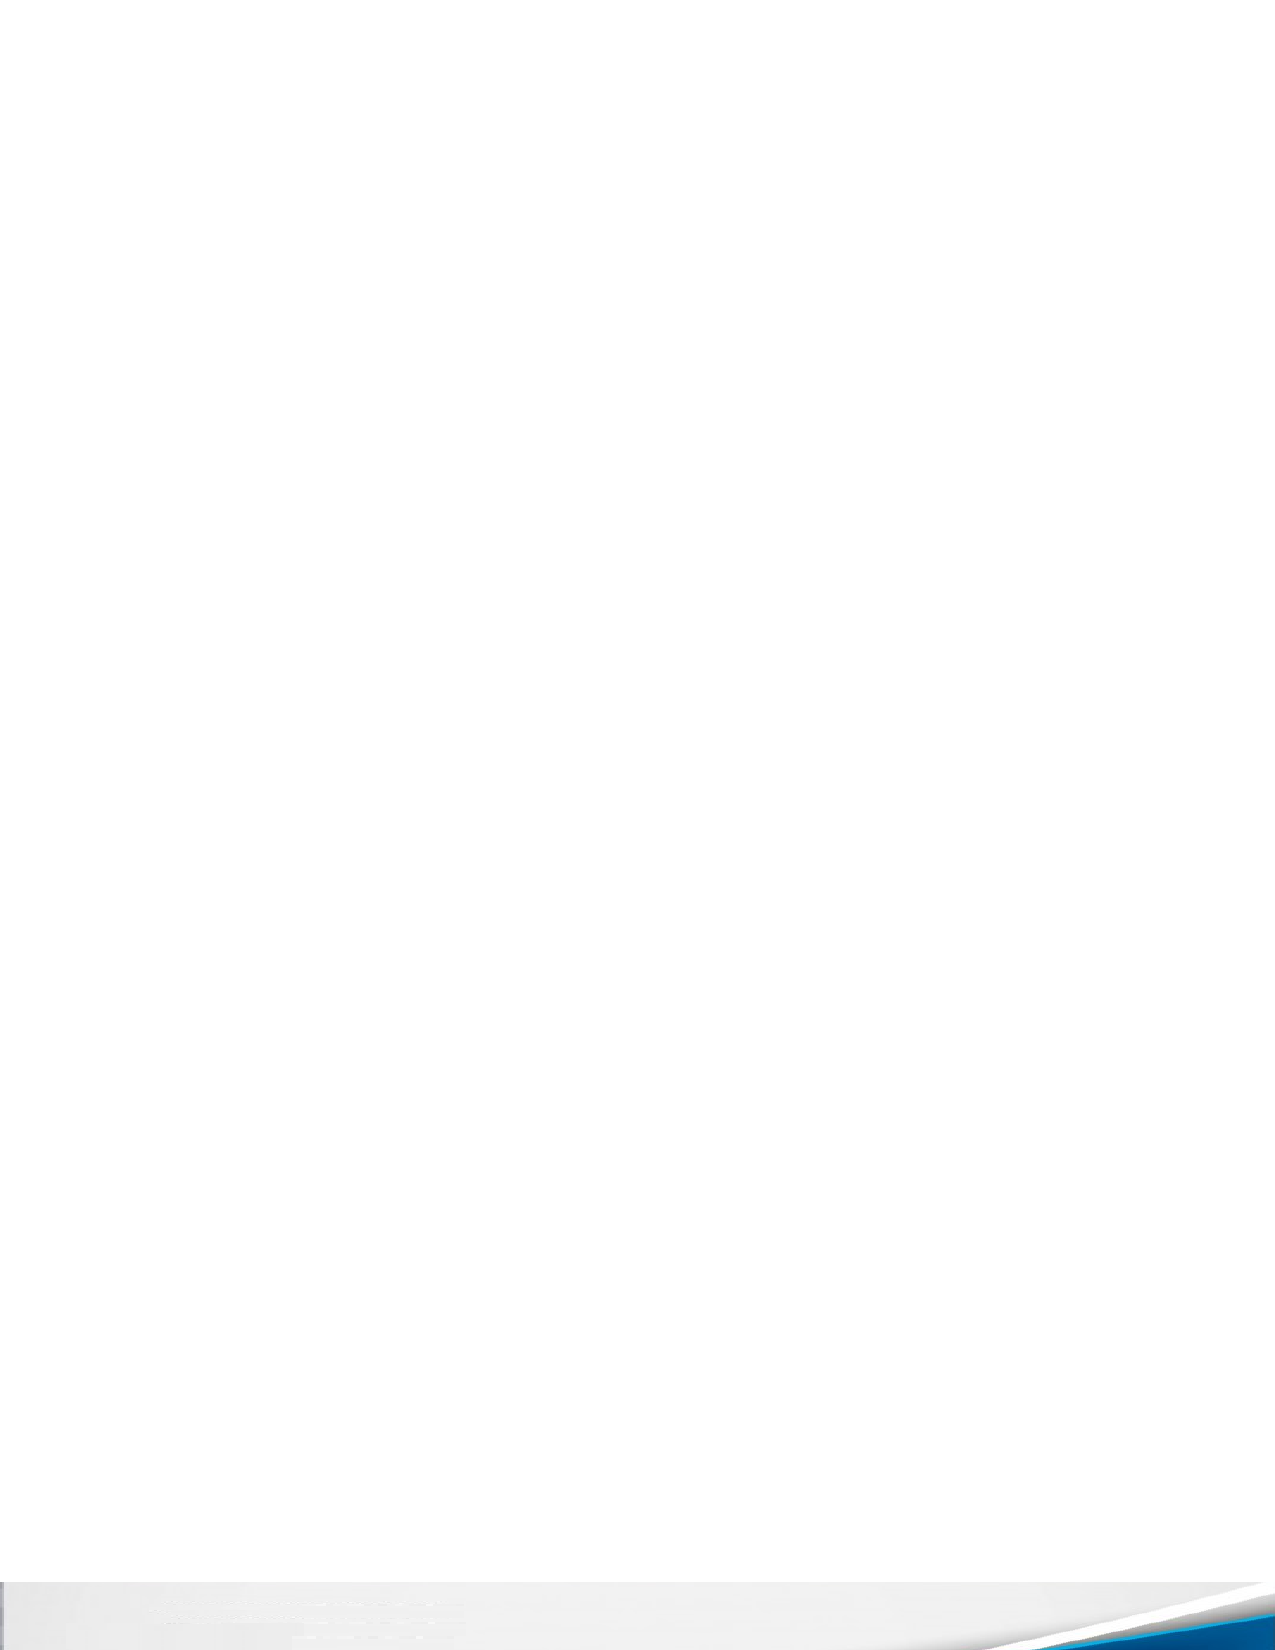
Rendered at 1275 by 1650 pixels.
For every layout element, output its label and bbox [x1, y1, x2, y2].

picture [0, 1582, 1275, 1650]
